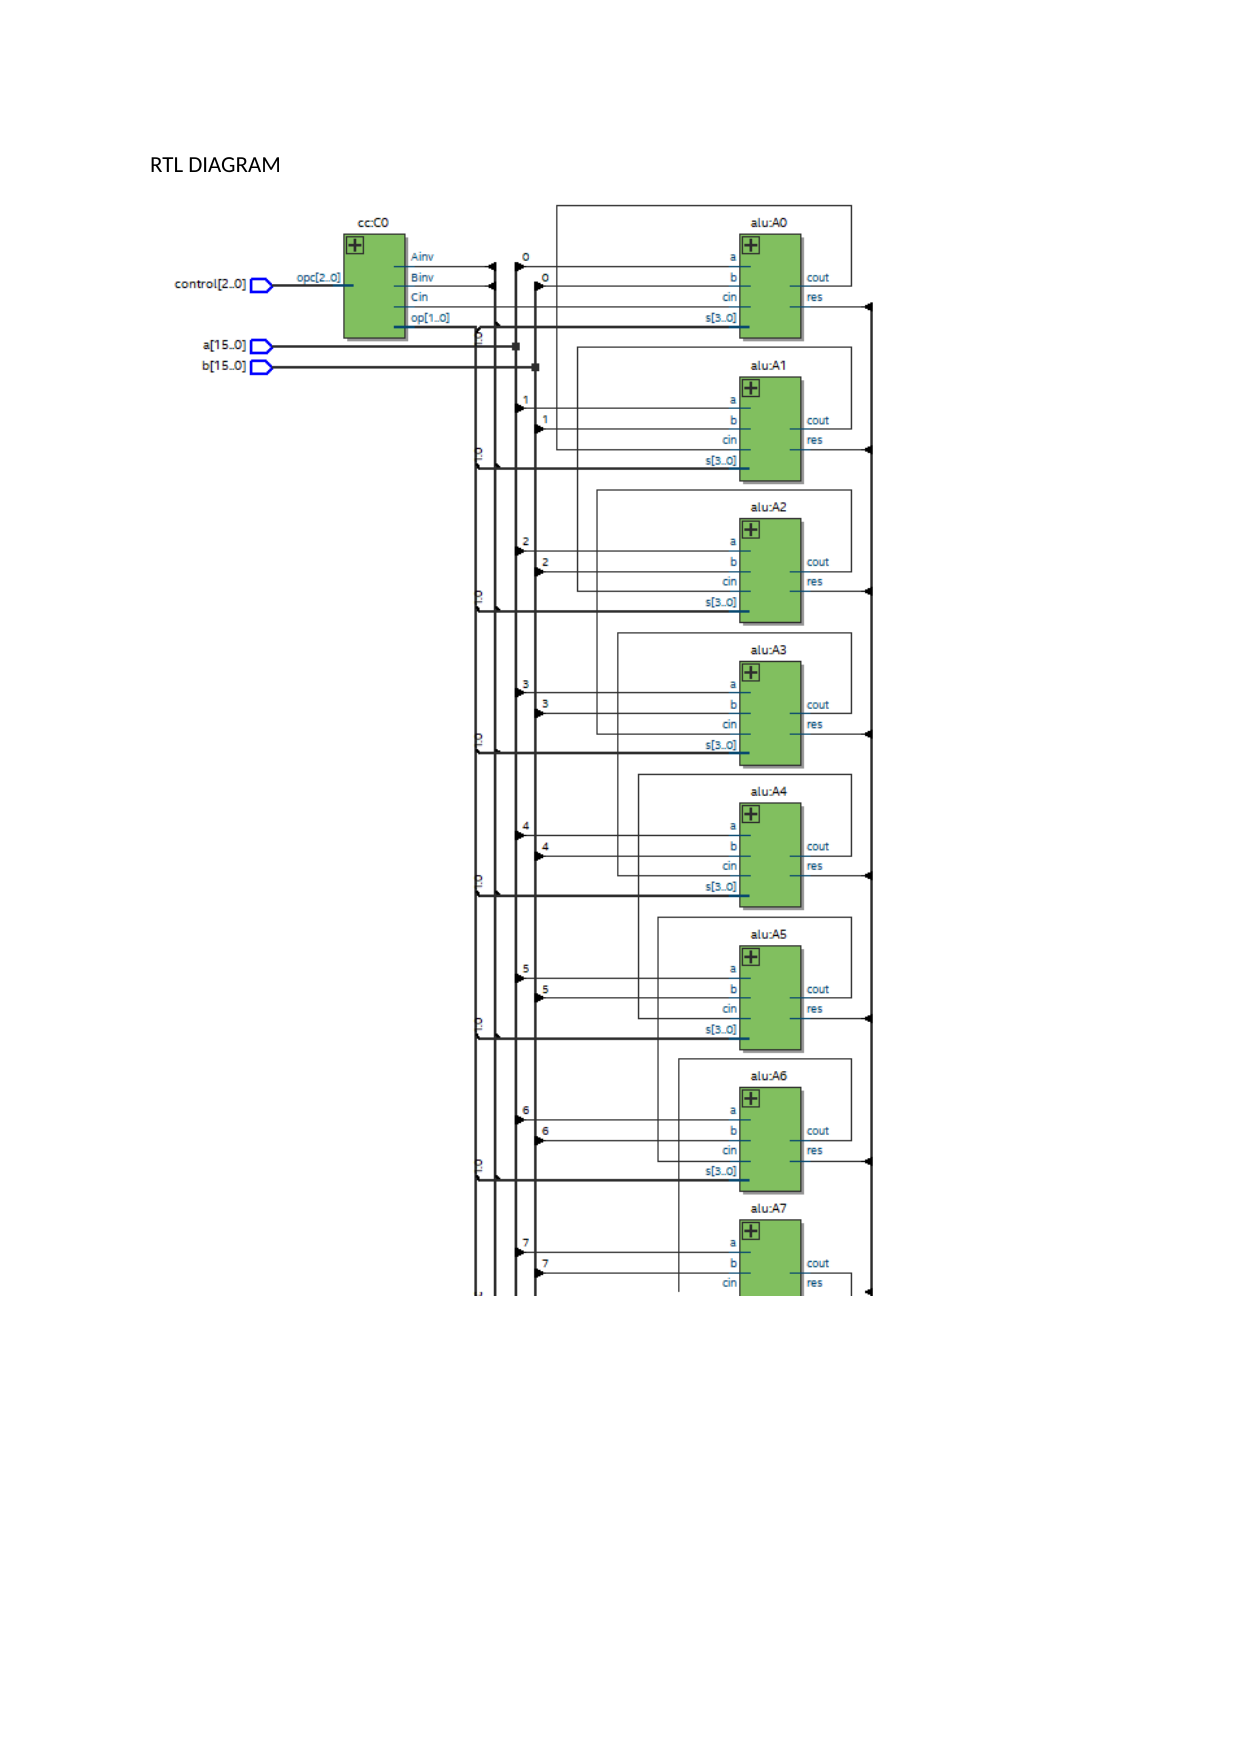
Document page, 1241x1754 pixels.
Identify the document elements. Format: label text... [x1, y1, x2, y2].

text RTL DIAGRAM [150, 150, 1090, 178]
picture [150, 196, 1069, 1296]
